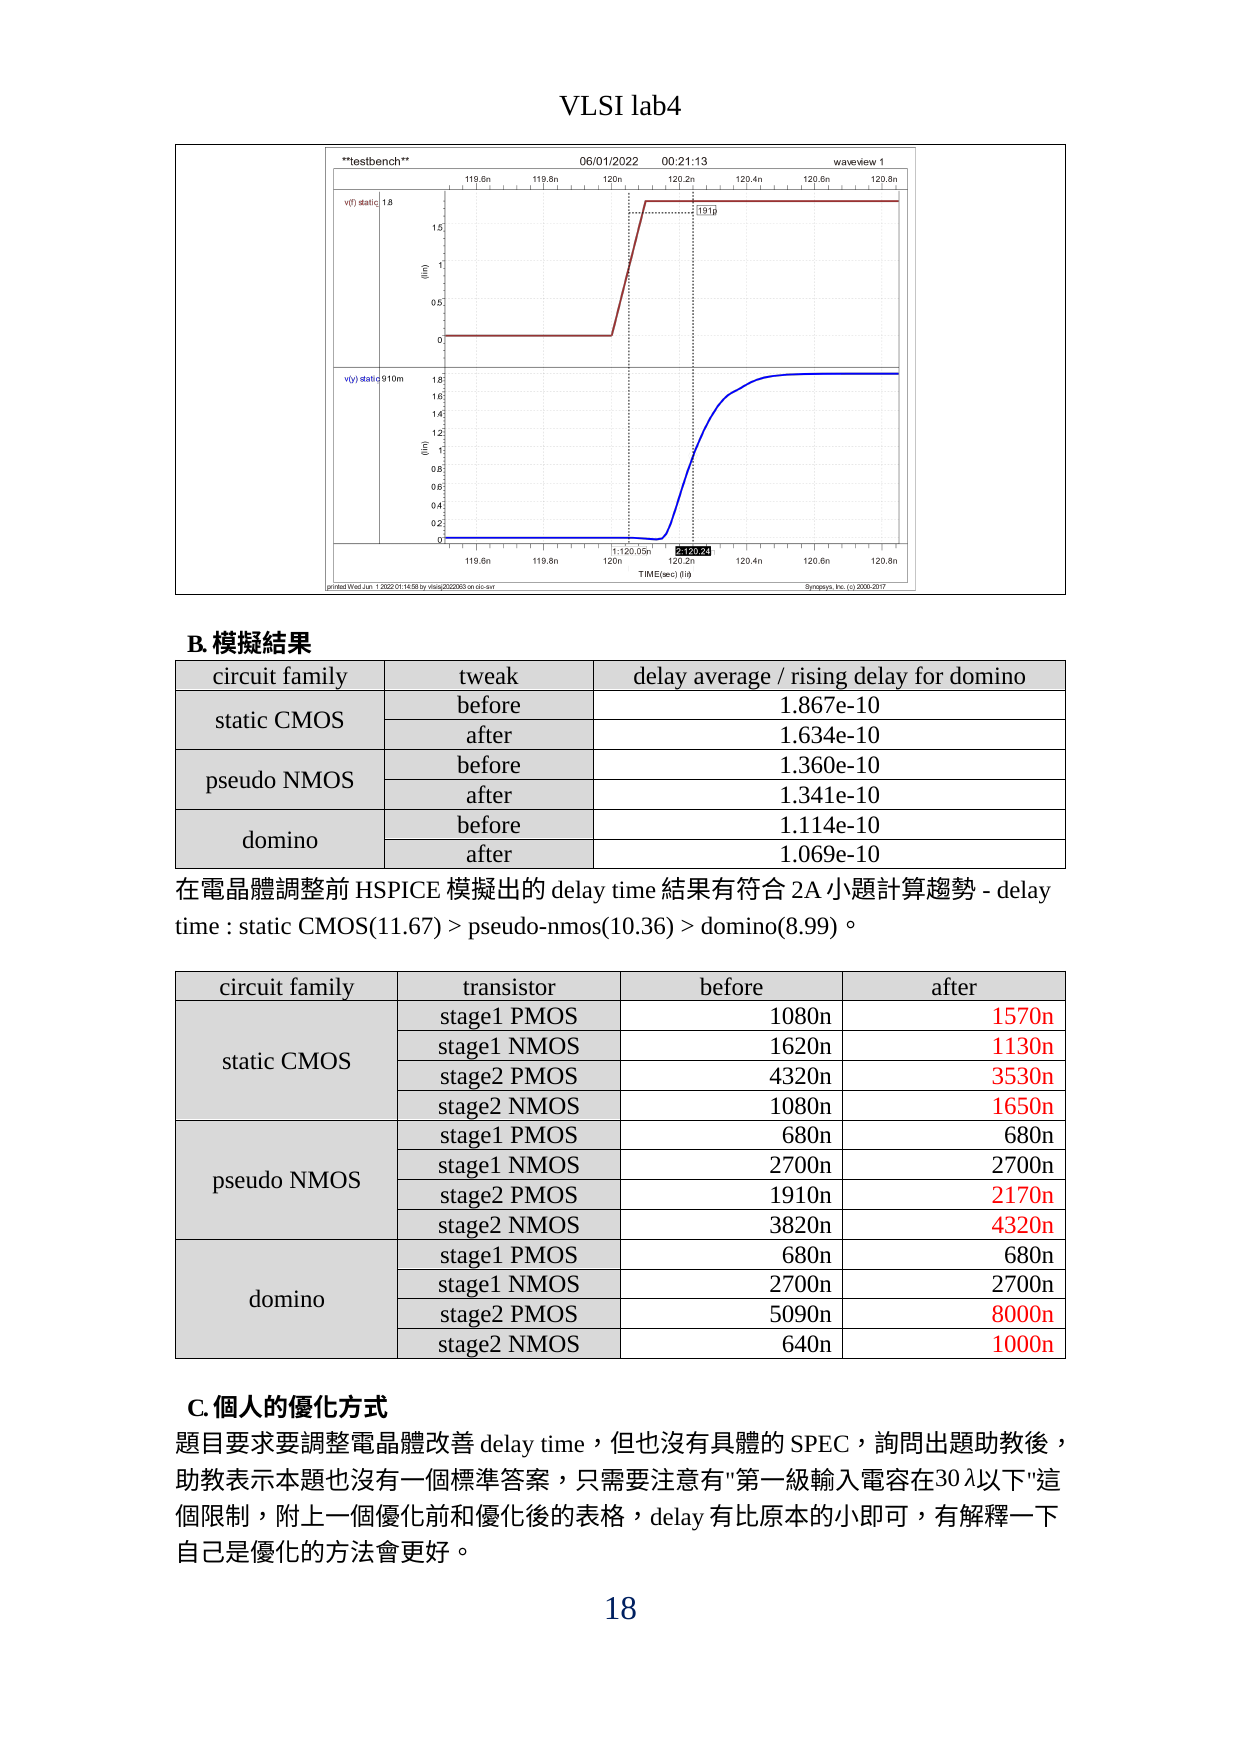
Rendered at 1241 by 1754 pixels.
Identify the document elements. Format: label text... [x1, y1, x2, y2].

table_header tweak [385, 661, 593, 689]
table_cell after [385, 840, 593, 868]
table_cell stage2 PMOS [398, 1180, 620, 1209]
table_cell 4320n [621, 1061, 842, 1090]
text 在電晶體調整前HSPICE模擬出的delay time結果有符合2A小題計算趨勢 - delay time : static CMOS(11.67) > pseudo-nmos(10.36) > domino(8.99)。 [175, 869, 1065, 942]
table_cell before [385, 810, 593, 838]
table_cell stage1 PMOS [398, 1001, 620, 1030]
table_cell before [385, 750, 593, 779]
table_cell 3530n [843, 1061, 1065, 1090]
table_cell stage2 PMOS [398, 1299, 620, 1328]
table_cell 4320n [843, 1210, 1065, 1239]
table_cell 680n [843, 1121, 1065, 1149]
table_cell 3820n [621, 1210, 842, 1239]
table_cell 1650n [843, 1091, 1065, 1119]
table_cell 1620n [621, 1031, 842, 1060]
table_cell stage1 PMOS [398, 1240, 620, 1268]
table_cell 680n [843, 1240, 1065, 1268]
table_header after [843, 972, 1065, 1000]
text 模擬結果 [187, 623, 1065, 660]
table_cell after [385, 720, 593, 749]
table_cell 1910n [621, 1180, 842, 1209]
table_cell pseudo NMOS [176, 750, 384, 809]
table_cell static CMOS [176, 1001, 397, 1119]
table_cell 1080n [621, 1001, 842, 1030]
table_cell stage2 NMOS [398, 1091, 620, 1119]
table_cell 2700n [843, 1270, 1065, 1298]
table_cell domino [176, 1240, 397, 1358]
table_cell 1.867e-10 [594, 691, 1065, 719]
table_cell 1130n [843, 1031, 1065, 1060]
table_cell 680n [621, 1121, 842, 1149]
table_cell 5090n [621, 1299, 842, 1328]
table_cell after [385, 780, 593, 809]
table_cell stage2 NMOS [398, 1210, 620, 1239]
table_header circuit family [176, 661, 384, 689]
table_cell 640n [621, 1329, 842, 1358]
table_cell stage1 NMOS [398, 1150, 620, 1179]
table_cell 2700n [843, 1150, 1065, 1179]
table_cell before [385, 691, 593, 719]
table_cell domino [176, 810, 384, 868]
table_cell [176, 145, 1065, 594]
table_header delay average / rising delay for domino [594, 661, 1065, 689]
table_cell 1.069e-10 [594, 840, 1065, 868]
table_cell 2700n [621, 1270, 842, 1298]
text 個人的優化方式 [187, 1388, 1065, 1424]
table_cell static CMOS [176, 691, 384, 749]
picture [325, 147, 916, 591]
table_header transistor [398, 972, 620, 1000]
table_cell 680n [621, 1240, 842, 1268]
table_cell pseudo NMOS [176, 1121, 397, 1239]
table_cell stage1 NMOS [398, 1031, 620, 1060]
table_cell stage2 PMOS [398, 1061, 620, 1090]
table_cell 1080n [621, 1091, 842, 1119]
table_cell stage1 PMOS [398, 1121, 620, 1149]
table_cell 2700n [621, 1150, 842, 1179]
table_header before [621, 972, 842, 1000]
table_header circuit family [176, 972, 397, 1000]
table_cell 1.341e-10 [594, 780, 1065, 809]
table_cell 1.360e-10 [594, 750, 1065, 779]
table_cell 8000n [843, 1299, 1065, 1328]
table_cell stage1 NMOS [398, 1270, 620, 1298]
table_cell 1.634e-10 [594, 720, 1065, 749]
table_cell stage2 NMOS [398, 1329, 620, 1358]
table_cell 1000n [843, 1329, 1065, 1358]
table_cell 2170n [843, 1180, 1065, 1209]
text 題目要求要調整電晶體改善delay time，但也沒有具體的SPEC，詢問出題助教後，助教表示本題也沒有一個標準答案，只需要注意有"第一級輸入電容在以下"這個限制，附上一個優化前和優化後的表格，delay有比原本的小即可，有解釋一下自己是優化的方法會更好。 [175, 1424, 1065, 1569]
table_cell 1.114e-10 [594, 810, 1065, 838]
table_cell 1570n [843, 1001, 1065, 1030]
